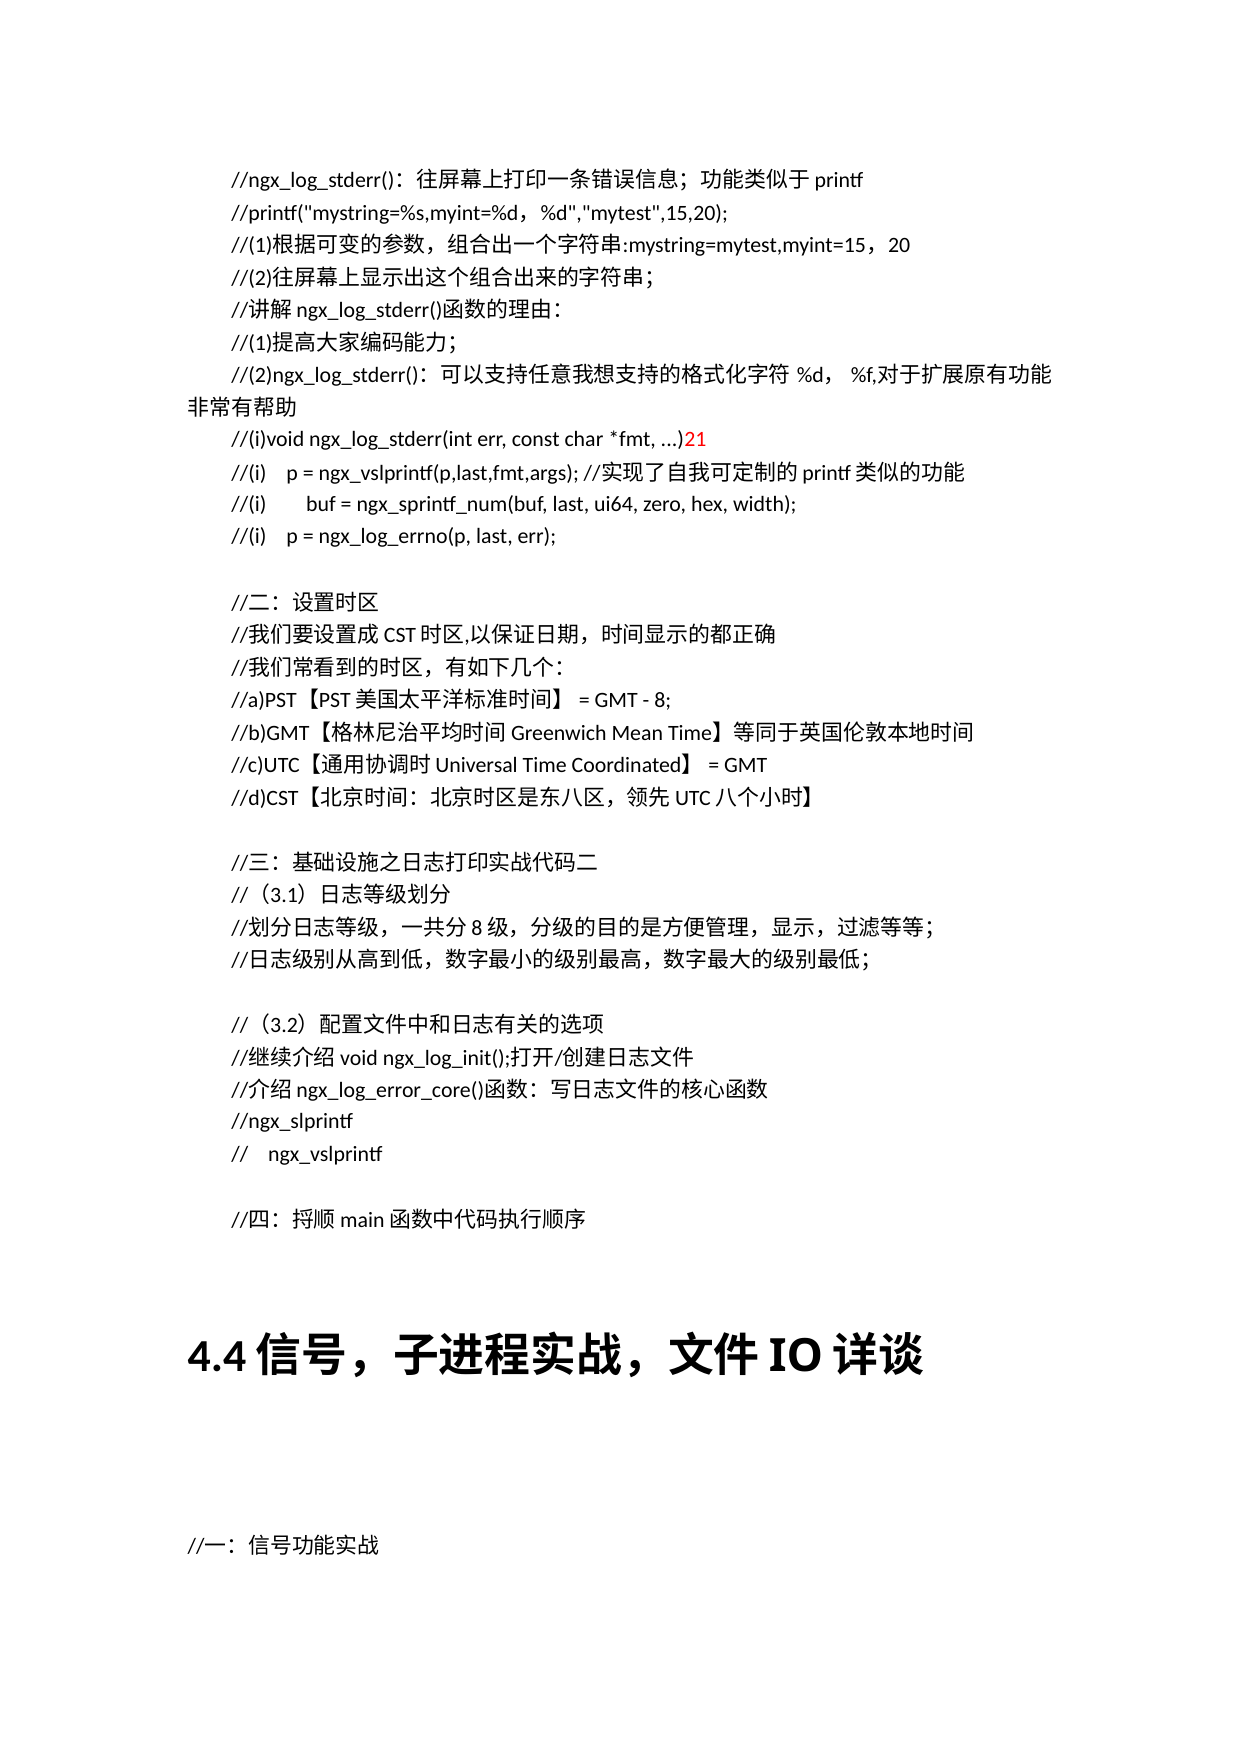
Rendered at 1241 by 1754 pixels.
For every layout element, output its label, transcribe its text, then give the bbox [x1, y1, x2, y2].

text //日志级别从高到低，数字最小的级别最高，数字最大的级别最低； [187, 942, 1053, 974]
text //(i) p = ngx_log_errno(p, last, err); [187, 519, 1053, 552]
text //(1)根据可变的参数，组合出一个字符串:mystring=mytest,myint=15，20 [187, 227, 1053, 259]
text //(2)往屏幕上显示出这个组合出来的字符串； [187, 259, 1053, 292]
text //划分日志等级，一共分8级，分级的目的是方便管理，显示，过滤等等； [187, 909, 1053, 942]
text //ngx_log_stderr()：往屏幕上打印一条错误信息；功能类似于printf [187, 162, 1053, 194]
subtitle 4.4信号，子进程实战，文件IO详谈 [187, 1302, 1053, 1400]
text //二：设置时区 [187, 584, 1053, 617]
text //printf("mystring=%s,myint=%d，%d","mytest",15,20); [187, 194, 1053, 227]
text //c)UTC【通用协调时Universal Time Coordinated】 = GMT [187, 747, 1053, 779]
text //（3.2）配置文件中和日志有关的选项 [187, 1007, 1053, 1039]
text // ngx_vslprintf [187, 1137, 1053, 1169]
text //ngx_slprintf [187, 1104, 1053, 1137]
text //我们要设置成CST时区,以保证日期，时间显示的都正确 [187, 617, 1053, 649]
text //(i)void ngx_log_stderr(int err, const char *fmt, ...)21 [187, 422, 1053, 454]
text //(1)提高大家编码能力； [187, 324, 1053, 357]
text //(i) p = ngx_vslprintf(p,last,fmt,args); //实现了自我可定制的printf类似的功能 [187, 454, 1053, 487]
text //一：信号功能实战 [187, 1528, 1053, 1561]
text //继续介绍void ngx_log_init();打开/创建日志文件 [187, 1039, 1053, 1072]
text //介绍ngx_log_error_core()函数：写日志文件的核心函数 [187, 1072, 1053, 1104]
text //a)PST【PST美国太平洋标准时间】 = GMT - 8; [187, 682, 1053, 714]
text //三：基础设施之日志打印实战代码二 [187, 844, 1053, 877]
text //b)GMT【格林尼治平均时间Greenwich Mean Time】等同于英国伦敦本地时间 [187, 714, 1053, 747]
text //(i) buf = ngx_sprintf_num(buf, last, ui64, zero, hex, width); [187, 487, 1053, 519]
text //我们常看到的时区，有如下几个： [187, 649, 1053, 682]
text //（3.1）日志等级划分 [187, 877, 1053, 909]
text //d)CST【北京时间：北京时区是东八区，领先UTC八个小时】 [187, 779, 1053, 812]
text //讲解ngx_log_stderr()函数的理由： [187, 292, 1053, 324]
text //(2)ngx_log_stderr()：可以支持任意我想支持的格式化字符 %d， %f,对于扩展原有功能非常有帮助 [187, 357, 1053, 422]
text //四：捋顺main函数中代码执行顺序 [187, 1202, 1053, 1234]
